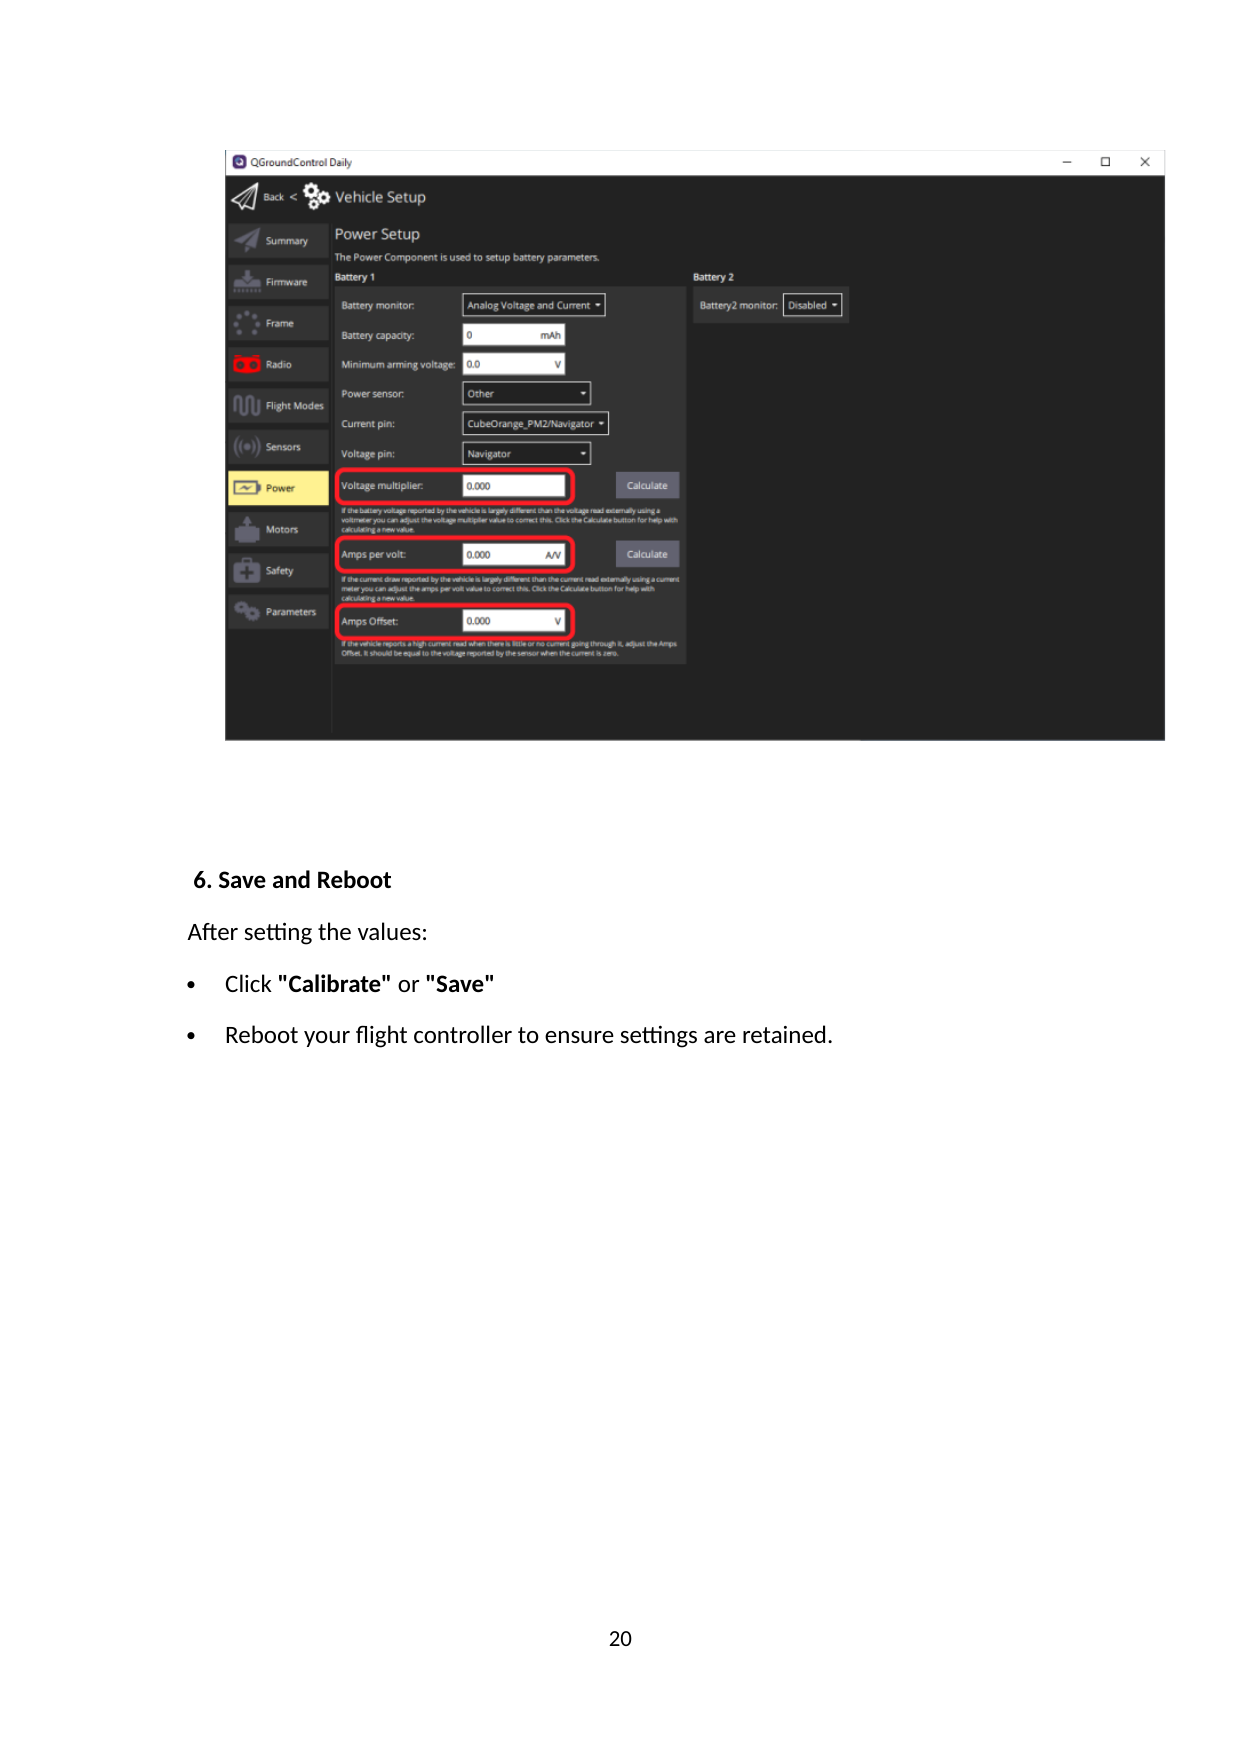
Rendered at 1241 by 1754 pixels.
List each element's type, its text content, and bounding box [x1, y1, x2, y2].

picture [225, 150, 1166, 741]
list Click "Calibrate" or "Save" [187, 968, 1090, 998]
text After setting the values: [187, 916, 1090, 947]
list Reboot your flight controller to ensure settings are retained. [187, 1019, 1090, 1050]
text 6. Save and Reboot [187, 864, 1090, 895]
